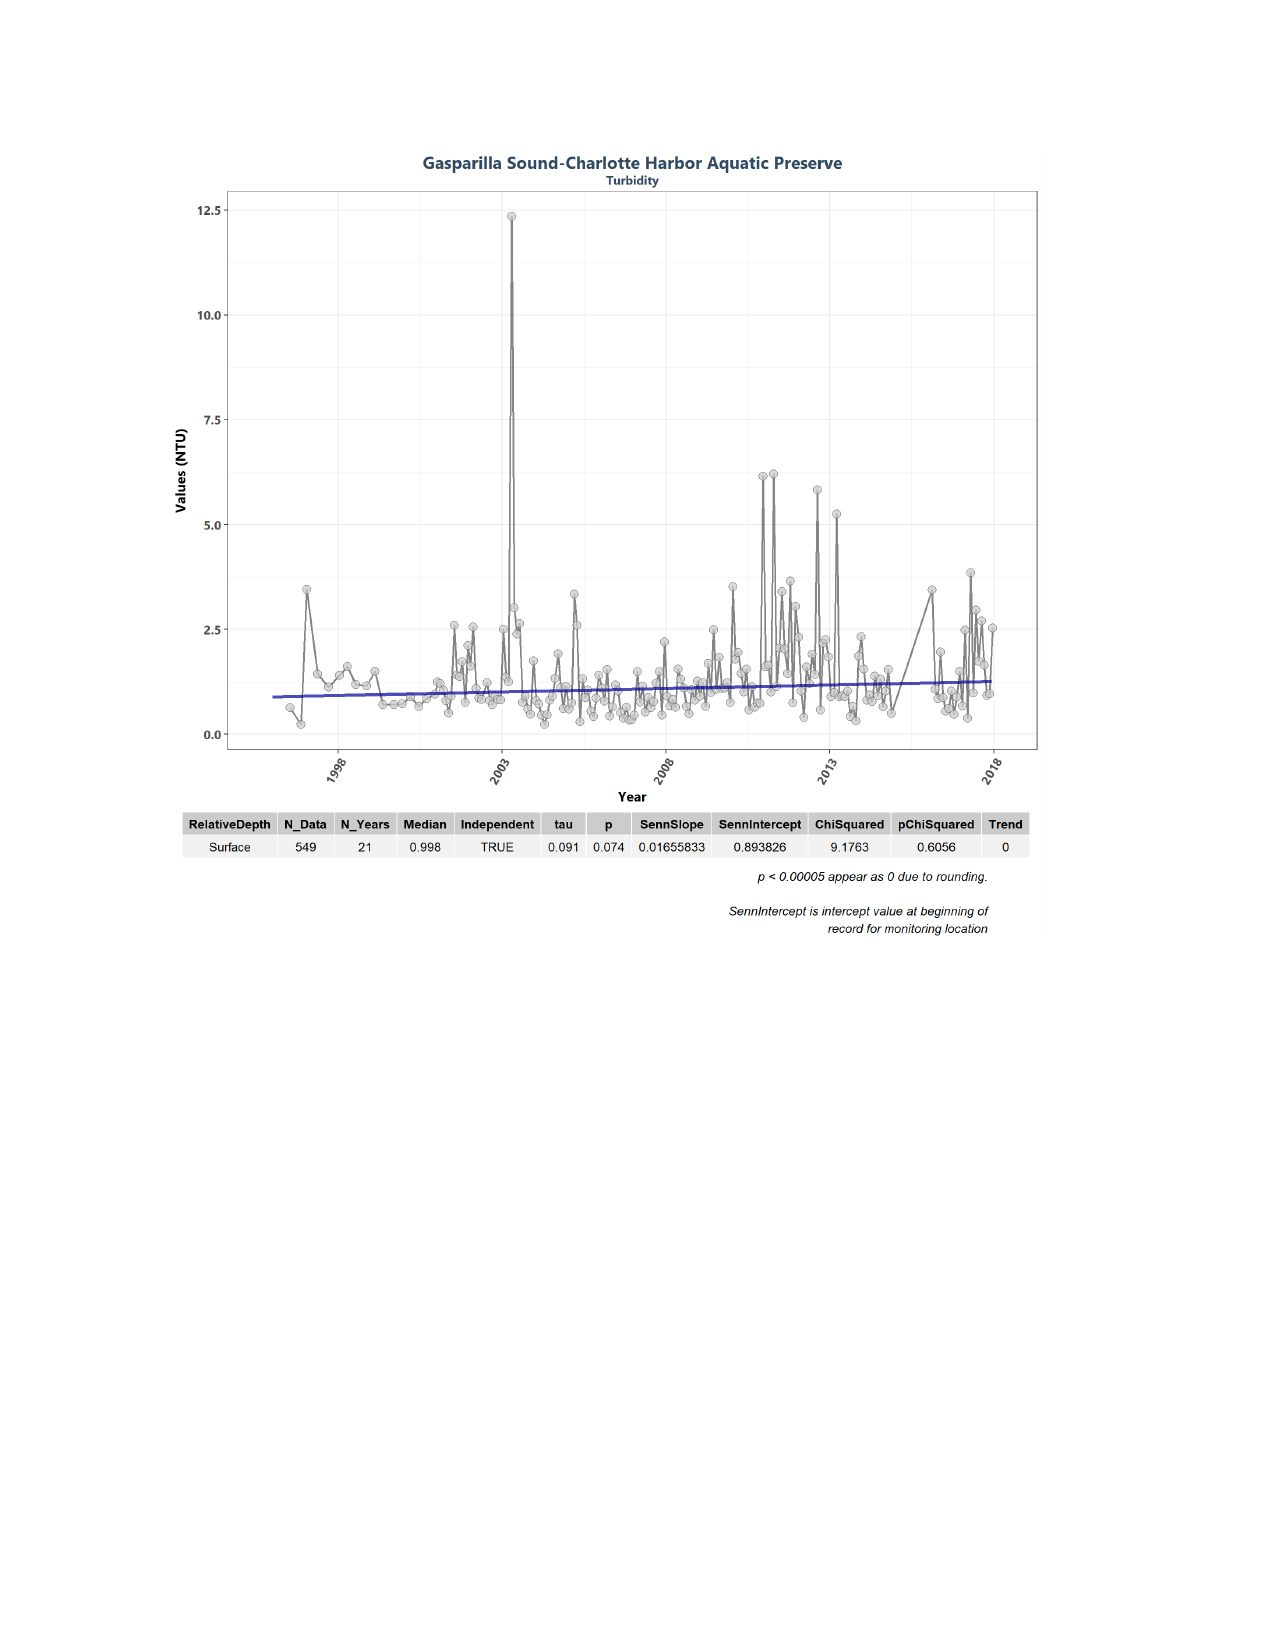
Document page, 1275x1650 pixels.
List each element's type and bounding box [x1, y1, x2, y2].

picture [168, 150, 1044, 938]
